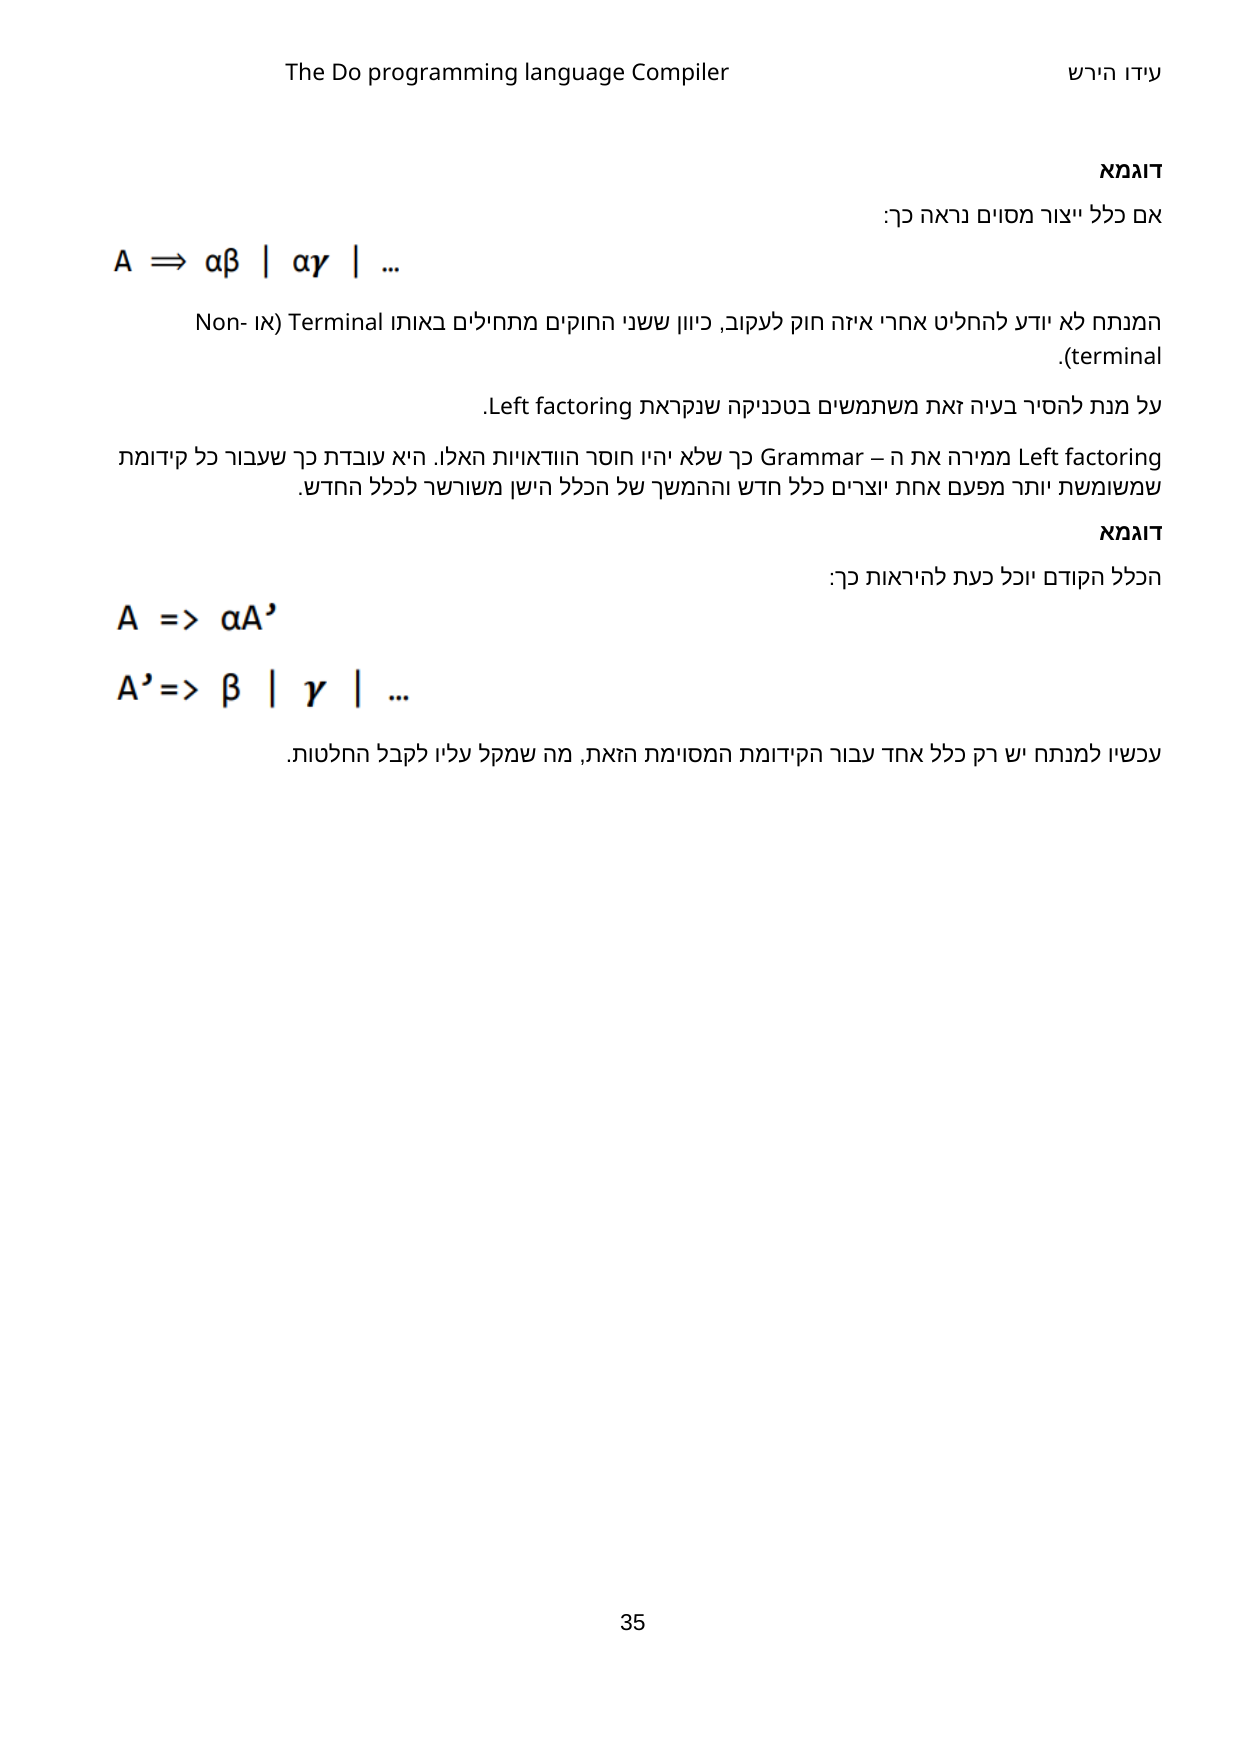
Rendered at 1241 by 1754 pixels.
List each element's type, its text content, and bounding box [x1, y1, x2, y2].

text עכשיו למנתח יש רק כלל אחד עבור הקידומת המסוימת הזאת, מה שמקל עליו לקבל החלטות. [103, 609, 1162, 768]
picture [109, 238, 418, 286]
text Left factoring ממירה את ה – Grammar כך שלא יהיו חוסר הוודאויות האלו. היא עובדת כך שעבור כל קידומת שמשומשת יותר מפעם אחת יוצרים כלל חדש וההמשך של הכלל הישן משורשר לכלל החדש. [103, 441, 1162, 500]
text דוגמא [103, 519, 1162, 546]
picture [110, 599, 424, 721]
text אם כלל ייצור מסוים נראה כך: [103, 202, 1162, 228]
text דוגמא [103, 157, 1162, 183]
text הכלל הקודם יוכל כעת להיראות כך: [103, 564, 1162, 591]
text המנתח לא יודע להחליט אחרי איזה חוק לעקוב, כיוון ששני החוקים מתחילים באותו Terminal (או Non-terminal). [103, 247, 1162, 371]
text על מנת להסיר בעיה זאת משתמשים בטכניקה שנקראת Left factoring. [103, 390, 1162, 422]
